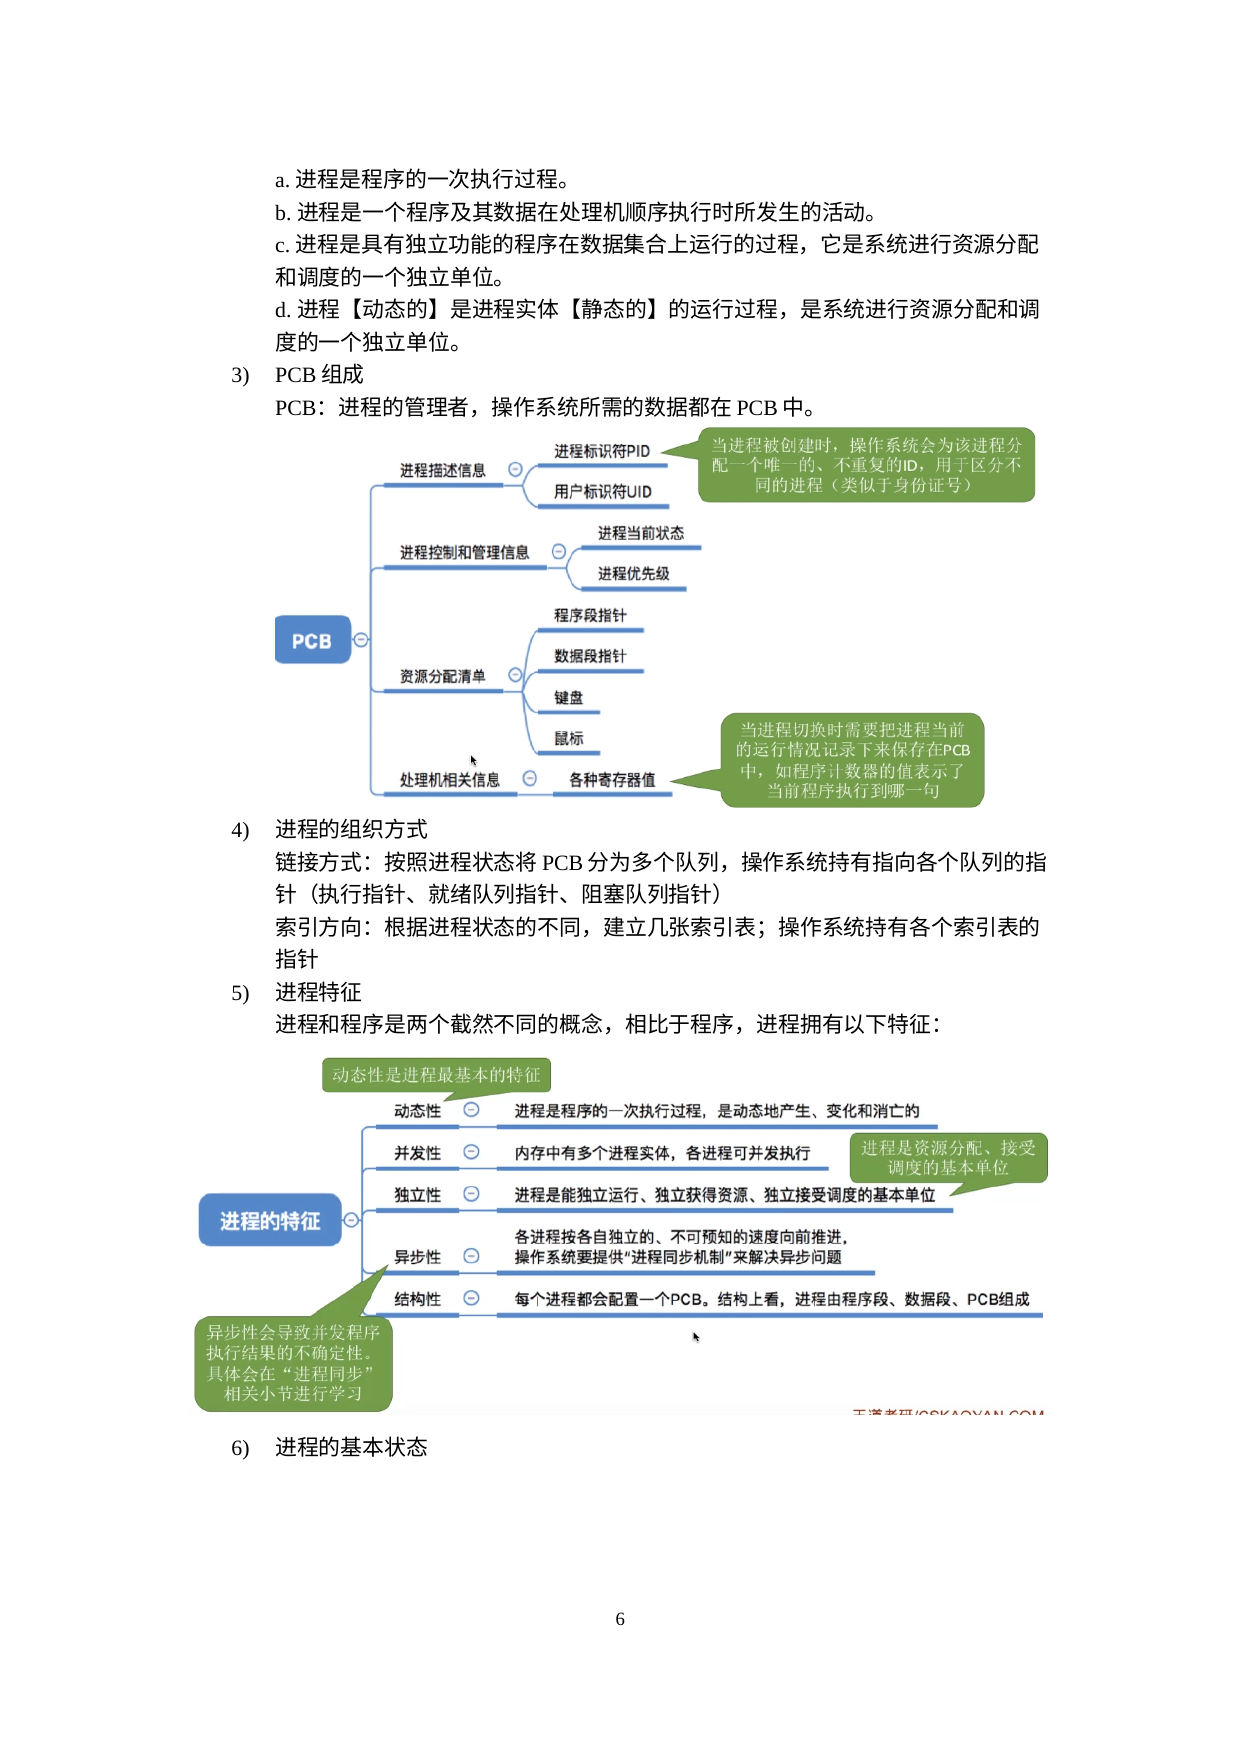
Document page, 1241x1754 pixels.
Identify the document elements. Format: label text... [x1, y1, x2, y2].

list b. 进程是一个程序及其数据在处理机顺序执行时所发生的活动。 [275, 194, 1053, 227]
list PCB组成 [231, 357, 1053, 389]
list 进程特征 [231, 974, 1053, 1007]
list a. 进程是程序的一次执行过程。 [275, 162, 1053, 194]
picture [275, 425, 1036, 808]
picture [187, 1054, 1054, 1415]
list c. 进程是具有独立功能的程序在数据集合上运行的过程，它是系统进行资源分配和调度的一个独立单位。 [275, 227, 1053, 292]
list 索引方向：根据进程状态的不同，建立几张索引表；操作系统持有各个索引表的指针 [275, 909, 1053, 974]
list 进程的组织方式 [231, 812, 1053, 844]
list 进程的基本状态 [231, 1429, 1053, 1462]
list d. 进程【动态的】是进程实体【静态的】的运行过程，是系统进行资源分配和调度的一个独立单位。 [275, 292, 1053, 357]
list 进程和程序是两个截然不同的概念，相比于程序，进程拥有以下特征： [275, 1007, 1053, 1039]
list PCB：进程的管理者，操作系统所需的数据都在PCB中。 [275, 389, 1053, 422]
list 链接方式：按照进程状态将PCB分为多个队列，操作系统持有指向各个队列的指针（执行指针、就绪队列指针、阻塞队列指针） [275, 844, 1053, 909]
